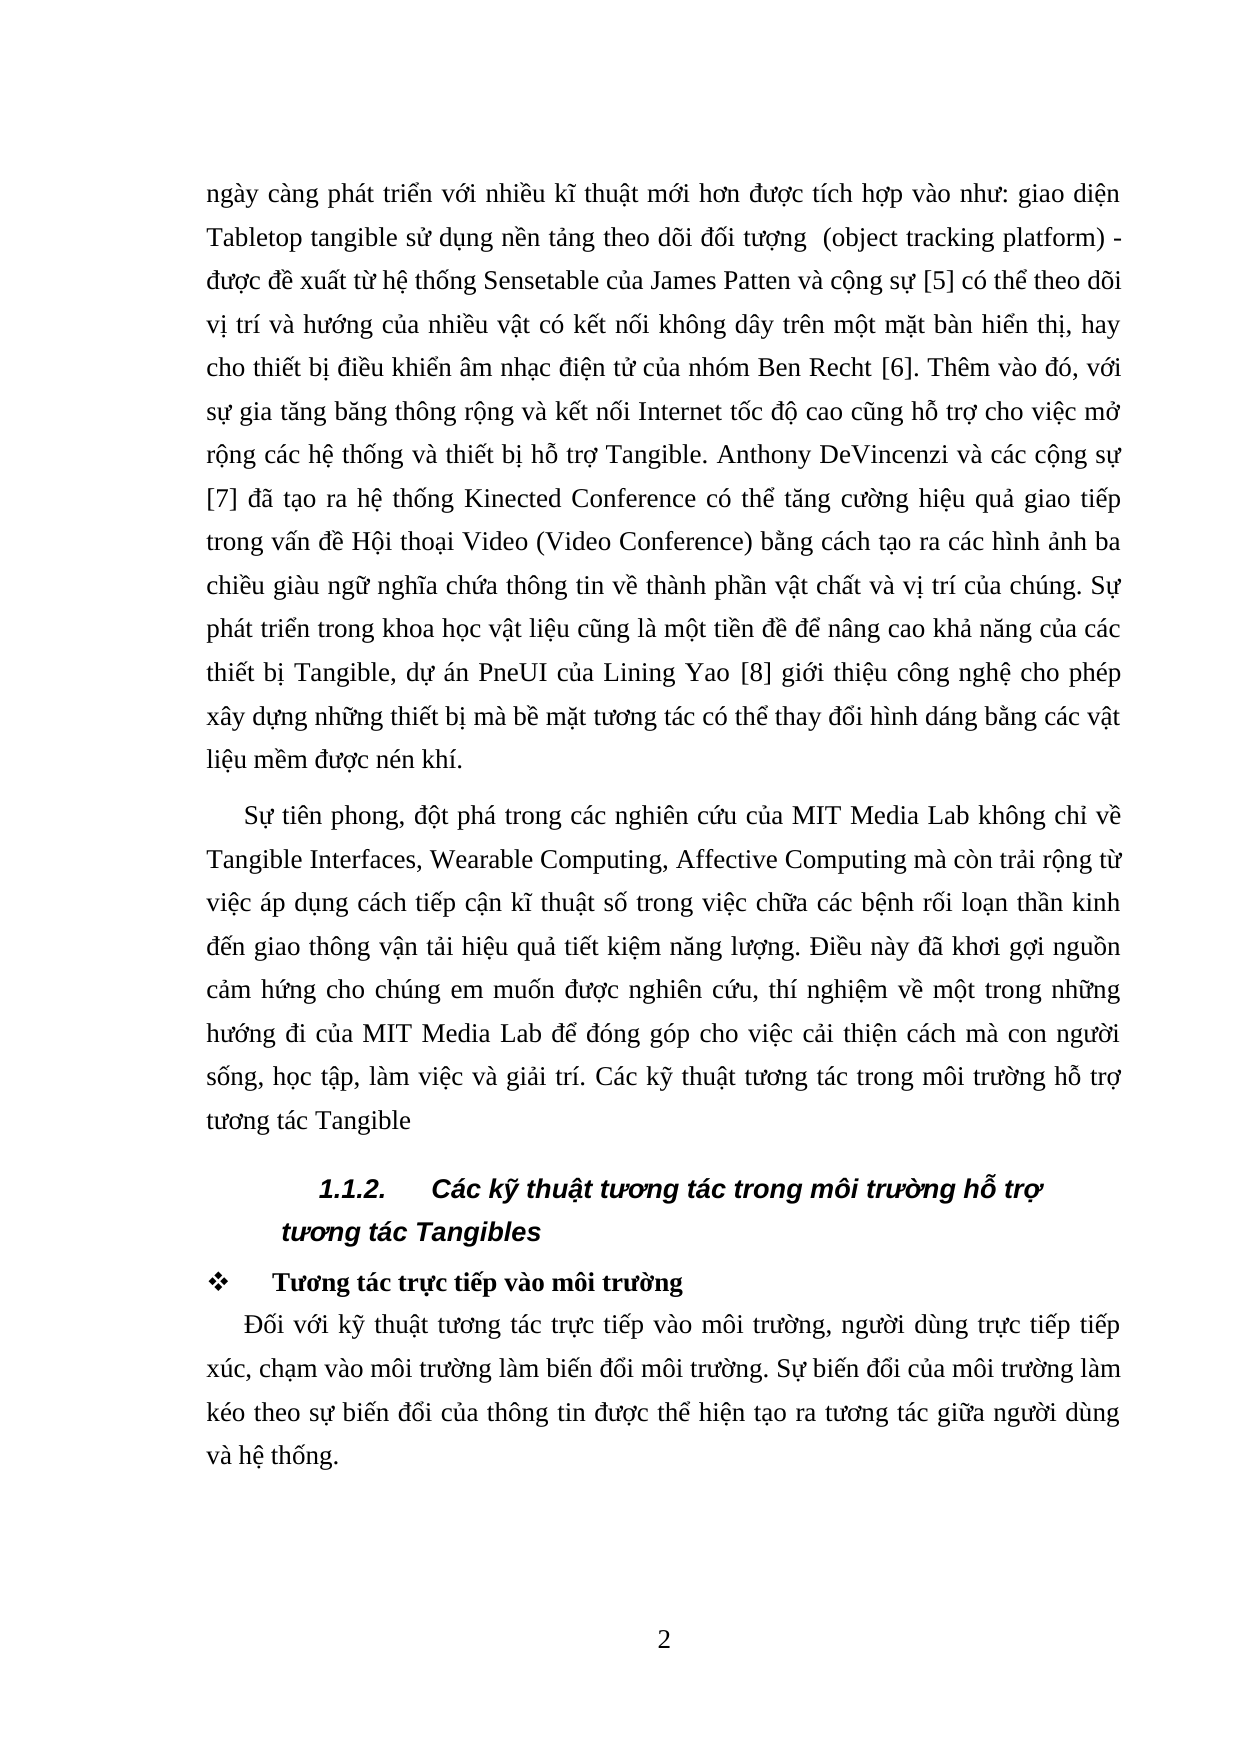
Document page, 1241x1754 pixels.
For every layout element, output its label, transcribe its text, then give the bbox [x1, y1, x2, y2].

text Sự tiên phong, đột phá trong các nghiên cứu của MIT Media Lab không chỉ về Tangible Interfaces, Wearable Computing, Affective Computing mà còn trải rộng từ việc áp dụng cách tiếp cận kĩ thuật số trong việc chữa các bệnh rối loạn thần kinh đến giao thông vận tải hiệu quả tiết kiệm năng lượng. Điều này đã khơi gợi nguồn cảm hứng cho chúng em muốn được nghiên cứu, thí nghiệm về một trong những hướng đi của MIT Media Lab để đóng góp cho việc cải thiện cách mà con người sống, học tập, làm việc và giải trí. Các kỹ thuật tương tác trong môi trường hỗ trợ tương tác Tangible [206, 799, 1122, 1135]
text Đối với kỹ thuật tương tác trực tiếp vào môi trường, người dùng trực tiếp tiếp xúc, chạm vào môi trường làm biến đổi môi trường. Sự biến đổi của môi trường làm kéo theo sự biến đổi của thông tin được thể hiện tạo ra tương tác giữa người dùng và hệ thống. [206, 1308, 1122, 1470]
text Tương tác trực tiếp vào môi trường [206, 1266, 1122, 1298]
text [206, 177, 1122, 774]
subtitle Các kỹ thuật tương tác trong môi trường hỗ trợ tương tác Tangibles [281, 1173, 1122, 1248]
